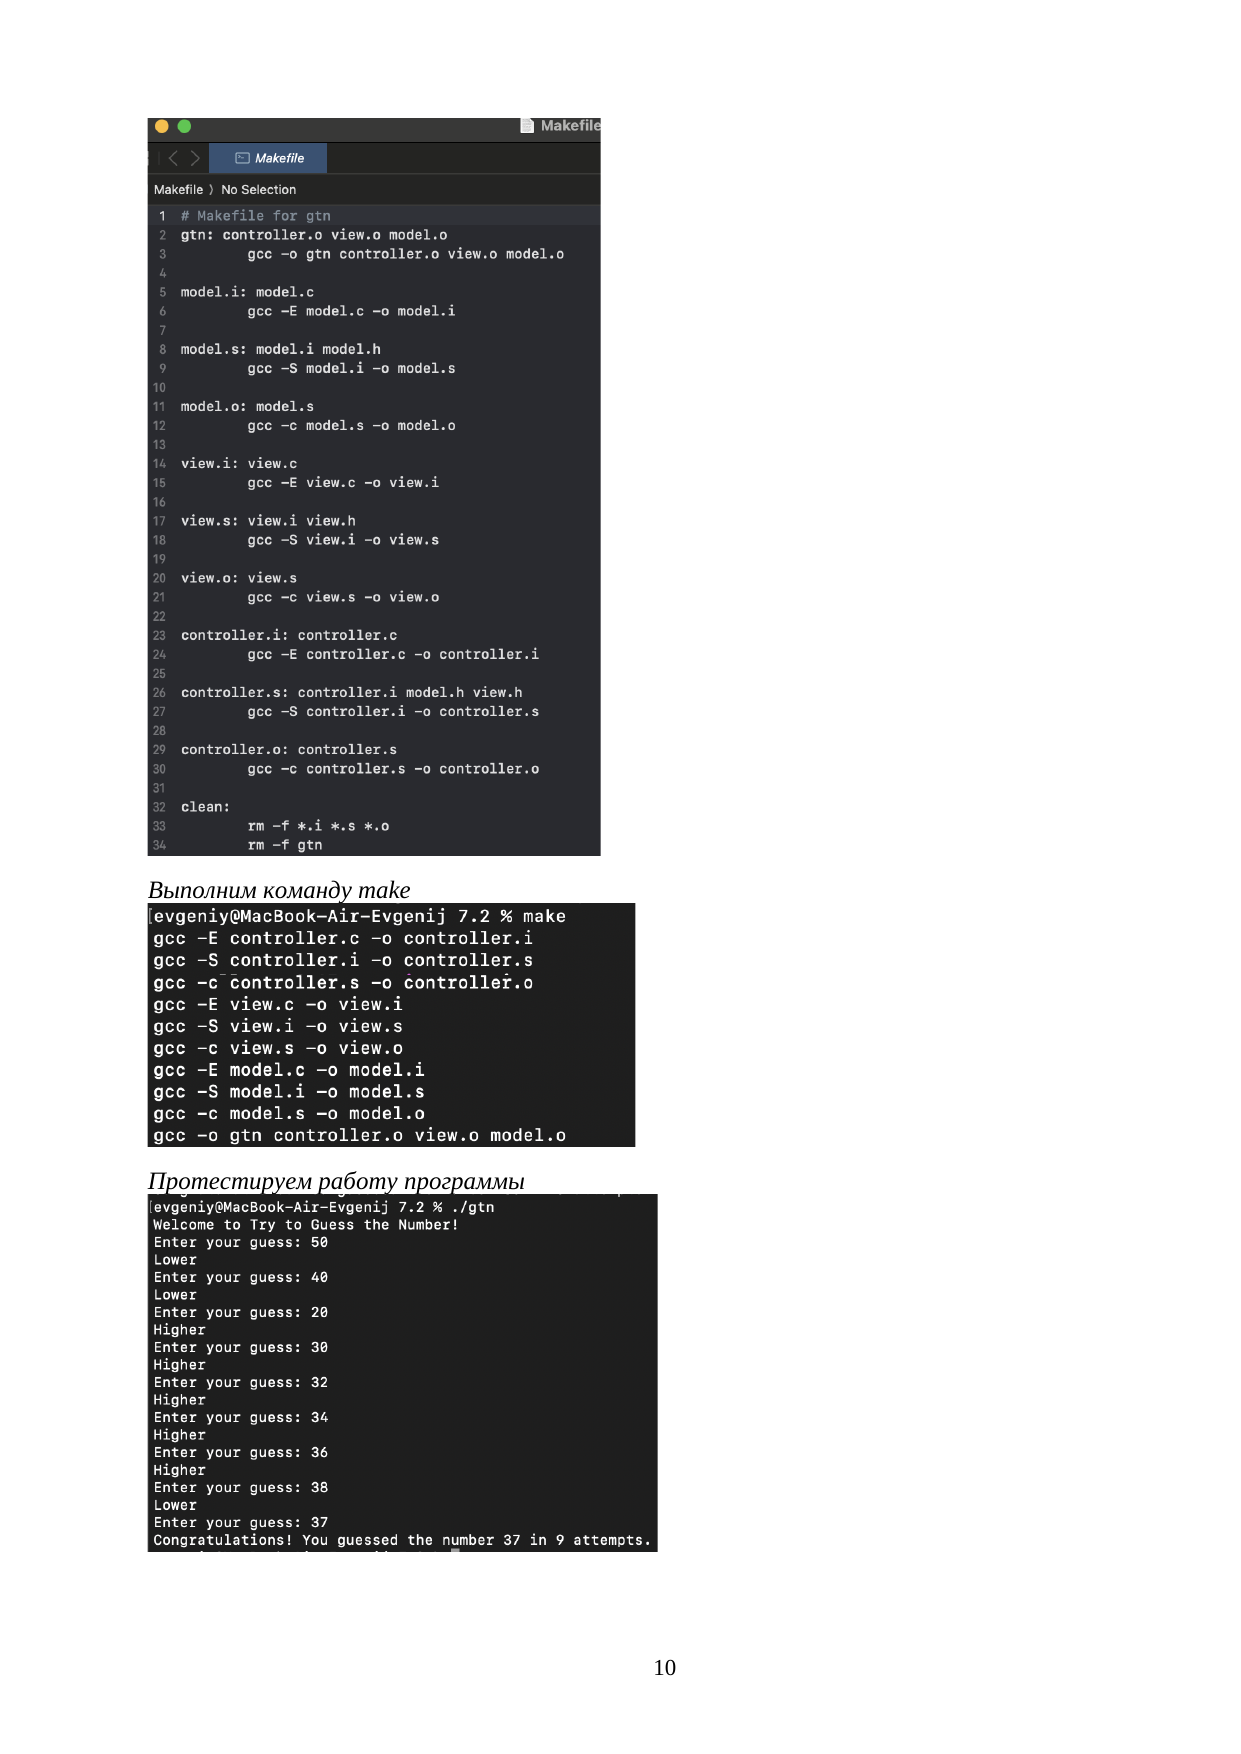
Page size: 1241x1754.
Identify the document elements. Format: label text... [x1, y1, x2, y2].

text Выполним команду make [148, 875, 1181, 904]
picture [147, 118, 601, 856]
picture [147, 903, 636, 1147]
text Протестируем работу программы [148, 1166, 1181, 1195]
picture [147, 1194, 658, 1552]
